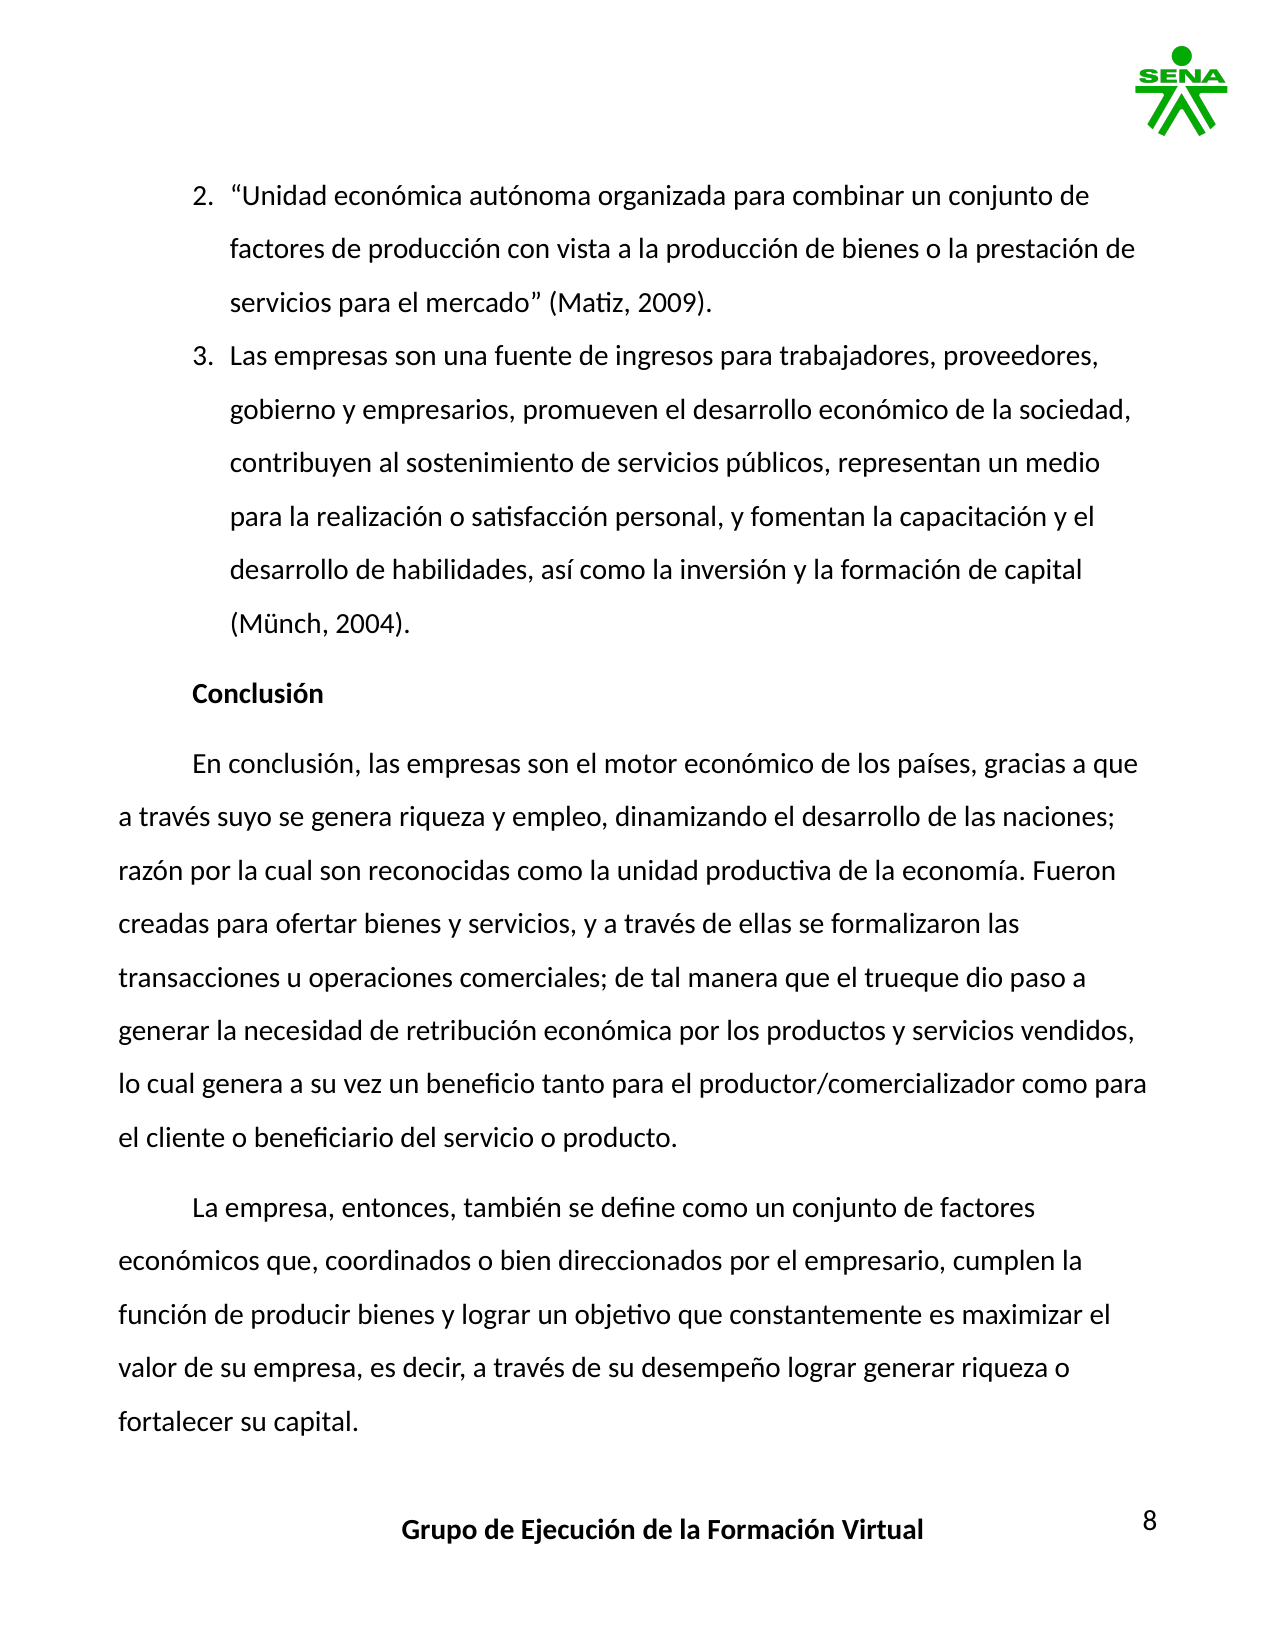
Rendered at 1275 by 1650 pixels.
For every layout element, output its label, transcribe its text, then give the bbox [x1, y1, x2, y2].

list Las empresas son una fuente de ingresos para trabajadores, proveedores, gobierno y empresarios, promueven el desarrollo económico de la sociedad, contribuyen al sostenimiento de servicios públicos, representan un medio para la realización o satisfacción personal, y fomentan la capacitación y el desarrollo de habilidades, así como la inversión y la formación de capital (Münch, 2004). [192, 337, 1157, 640]
text La empresa, entonces, también se define como un conjunto de factores económicos que, coordinados o bien direccionados por el empresario, cumplen la función de producir bienes y lograr un objetivo que constantemente es maximizar el valor de su empresa, es decir, a través de su desempeño lograr generar riqueza o fortalecer su capital. [118, 1189, 1157, 1438]
text En conclusión, las empresas son el motor económico de los países, gracias a que a través suyo se genera riqueza y empleo, dinamizando el desarrollo de las naciones; razón por la cual son reconocidas como la unidad productiva de la economía. Fueron creadas para ofertar bienes y servicios, y a través de ellas se formalizaron las transacciones u operaciones comerciales; de tal manera que el trueque dio paso a generar la necesidad de retribución económica por los productos y servicios vendidos, lo cual genera a su vez un beneficio tanto para el productor/comercializador como para el cliente o beneficiario del servicio o producto. [118, 745, 1157, 1154]
list “Unidad económica autónoma organizada para combinar un conjunto de factores de producción con vista a la producción de bienes o la prestación de servicios para el mercado” (Matiz, 2009). [192, 177, 1157, 320]
picture [1135, 46, 1228, 136]
text Conclusión [118, 675, 1157, 710]
